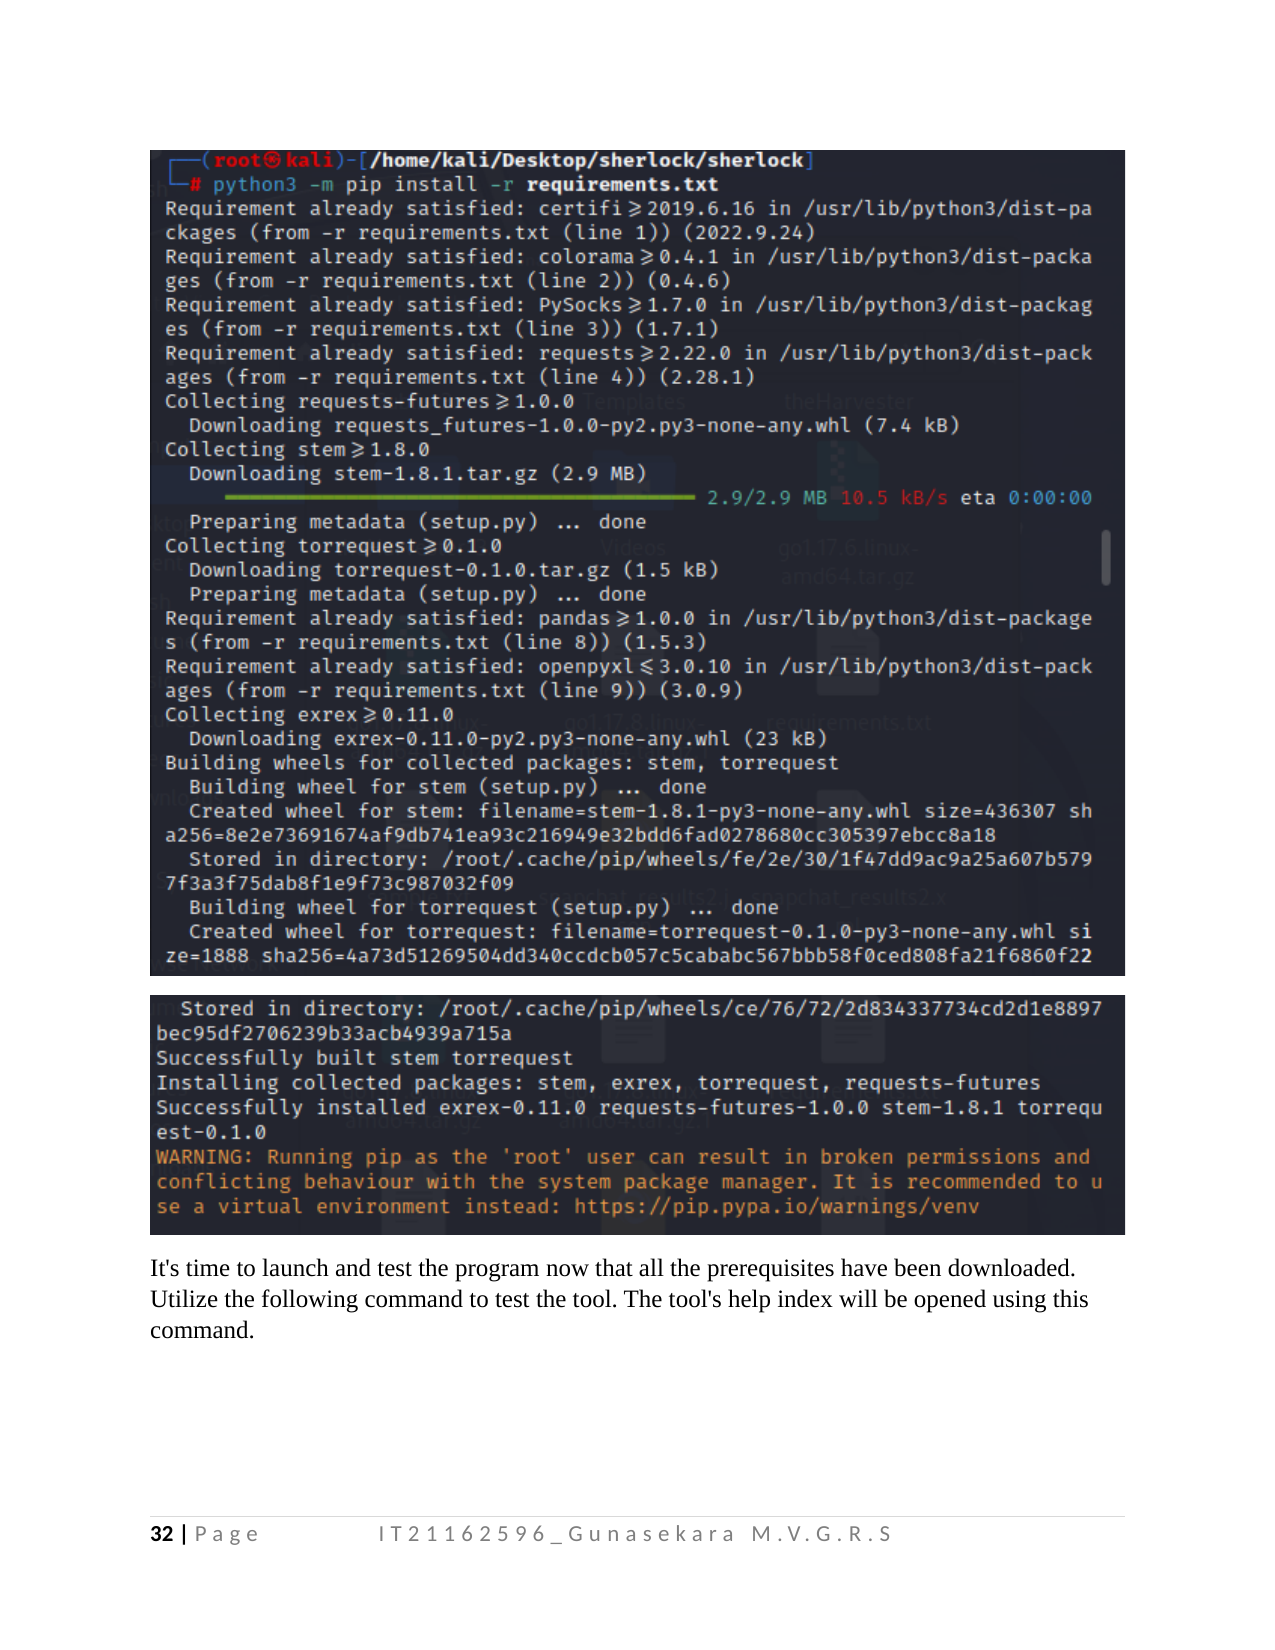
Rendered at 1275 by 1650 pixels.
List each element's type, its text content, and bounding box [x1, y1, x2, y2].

text It's time to launch and test the program now that all the prerequisites have been downloaded. Utilize the following command to test the tool. The tool's help index will be opened using this command. [150, 1253, 1125, 1344]
picture [150, 150, 1125, 976]
picture [150, 995, 1125, 1235]
